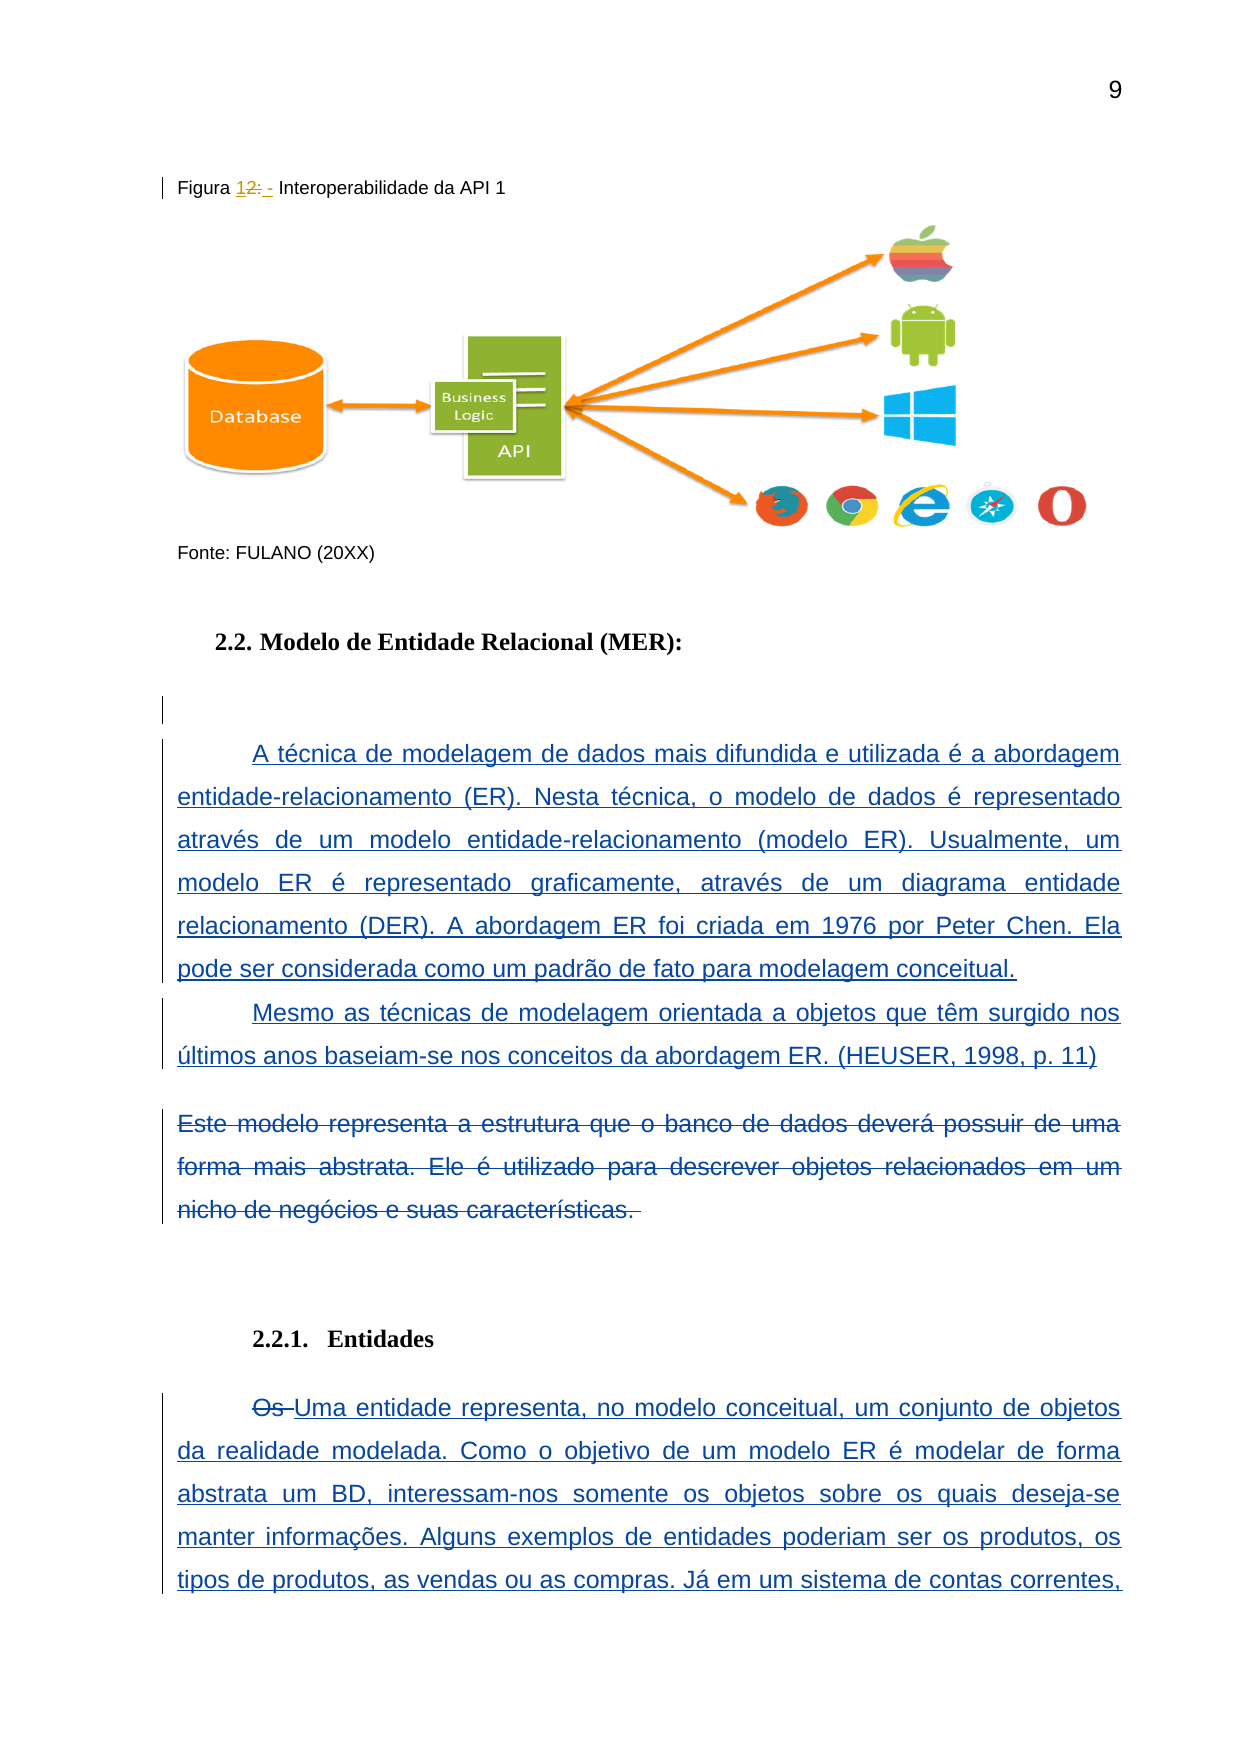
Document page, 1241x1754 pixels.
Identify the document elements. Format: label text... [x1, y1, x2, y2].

text Figura Interoperabilidade da API 1 [177, 177, 1122, 199]
text Modelo de Entidade Relacional (MER): [214, 627, 1122, 656]
picture [177, 219, 1092, 528]
list Entidades [252, 1324, 1122, 1353]
text Fonte: FULANO (20XX) [177, 542, 1122, 563]
